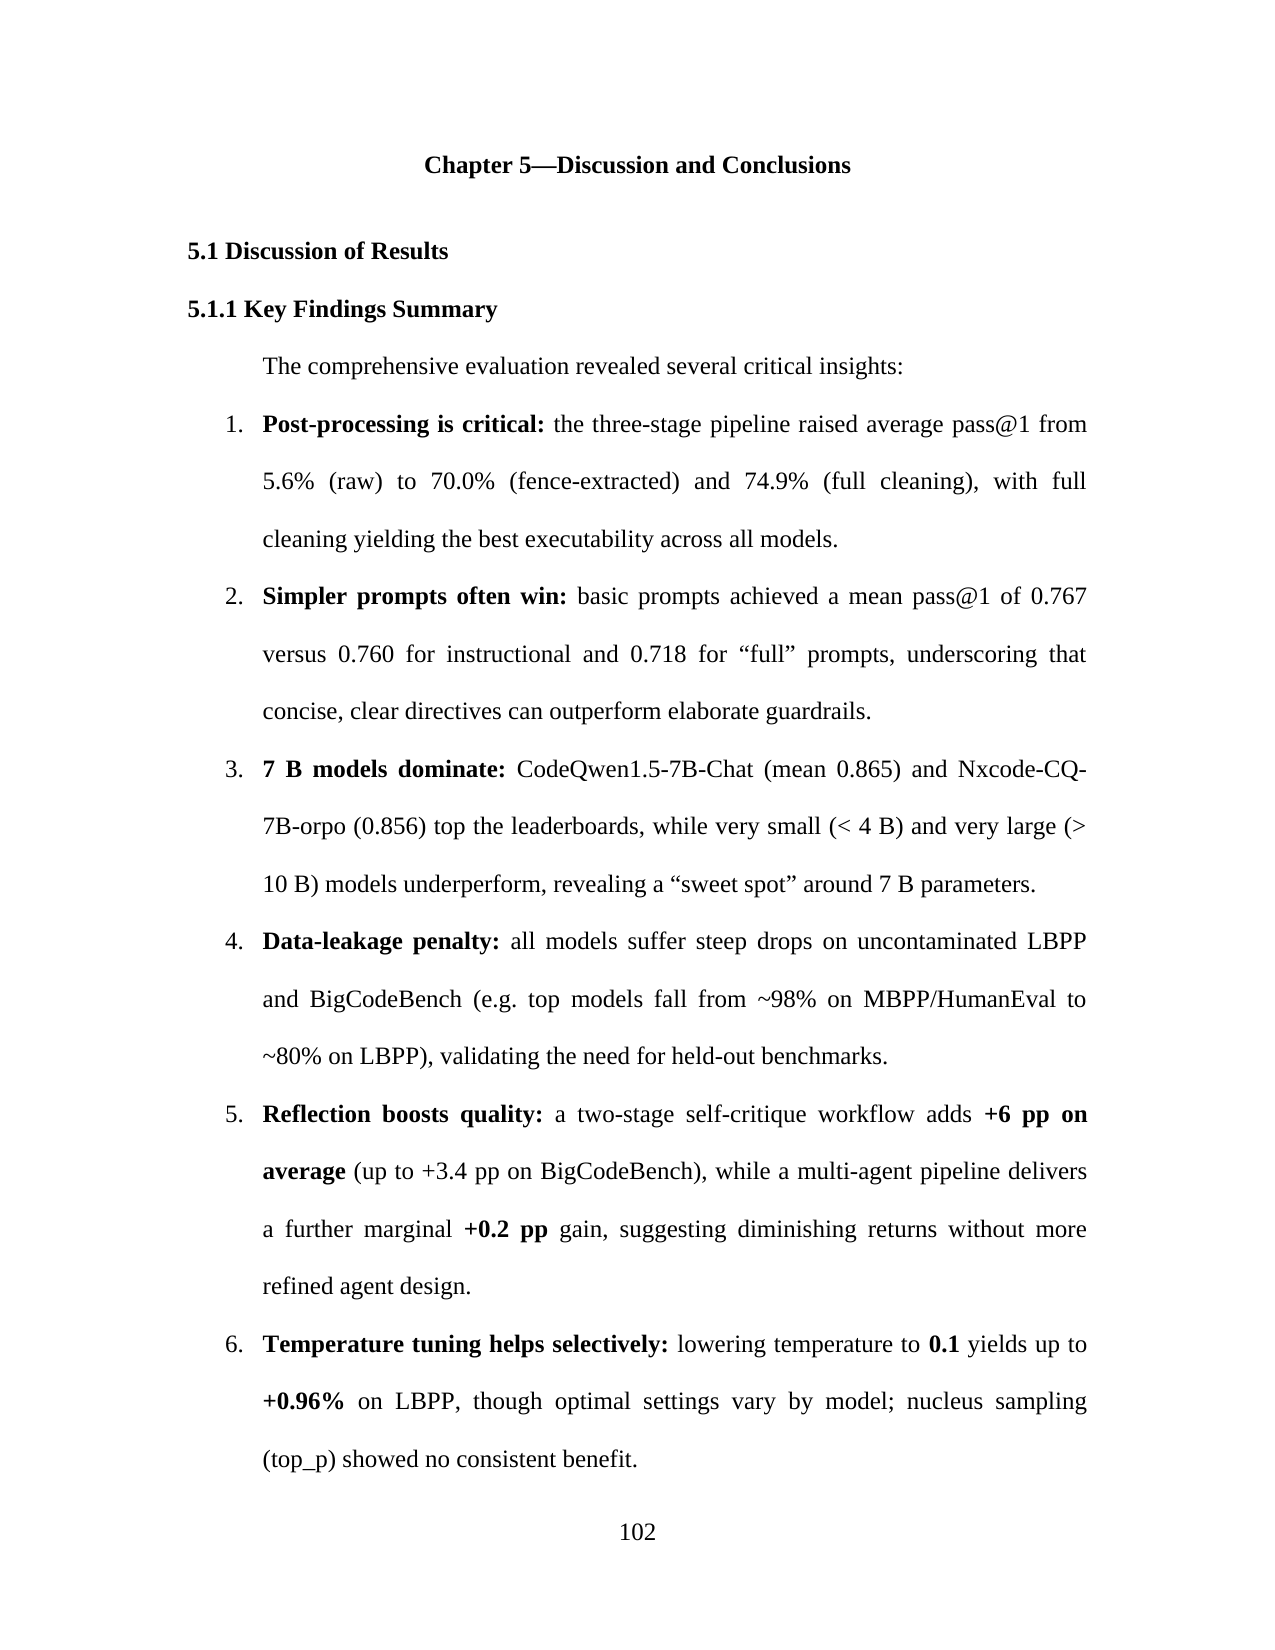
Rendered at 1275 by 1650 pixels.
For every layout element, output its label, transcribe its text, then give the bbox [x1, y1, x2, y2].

text The comprehensive evaluation revealed several critical insights: [187, 351, 1087, 380]
subtitle 5.1.1 Key Findings Summary [187, 294, 1087, 322]
list Reflection boosts quality: a two-stage self-critique workflow adds +6 pp on average (up to +3.4 pp on BigCodeBench), while a multi-agent pipeline delivers a further marginal +0.2 pp gain, suggesting diminishing returns without more refined agent design. [225, 1099, 1087, 1300]
subtitle 5.1 Discussion of Results [187, 236, 1087, 265]
list Post-processing is critical: the three-stage pipeline raised average pass@1 from 5.6% (raw) to 70.0% (fence-extracted) and 74.9% (full cleaning), with full cleaning yielding the best executability across all models. [225, 409, 1087, 552]
subtitle Chapter 5—Discussion and Conclusions [187, 150, 1087, 179]
list Simpler prompts often win: basic prompts achieved a mean pass@1 of 0.767 versus 0.760 for instructional and 0.718 for “full” prompts, underscoring that concise, clear directives can outperform elaborate guardrails. [225, 581, 1087, 725]
list 7 B models dominate: CodeQwen1.5-7B-Chat (mean 0.865) and Nxcode-CQ-7B-orpo (0.856) top the leaderboards, while very small (< 4 B) and very large (> 10 B) models underperform, revealing a “sweet spot” around 7 B parameters. [225, 754, 1087, 897]
list Data-leakage penalty: all models suffer steep drops on uncontaminated LBPP and BigCodeBench (e.g. top models fall from ~98% on MBPP/HumanEval to ~80% on LBPP), validating the need for held-out benchmarks. [225, 926, 1087, 1070]
list Temperature tuning helps selectively: lowering temperature to 0.1 yields up to +0.96% on LBPP, though optimal settings vary by model; nucleus sampling (top_p) showed no consistent benefit. [225, 1329, 1087, 1472]
